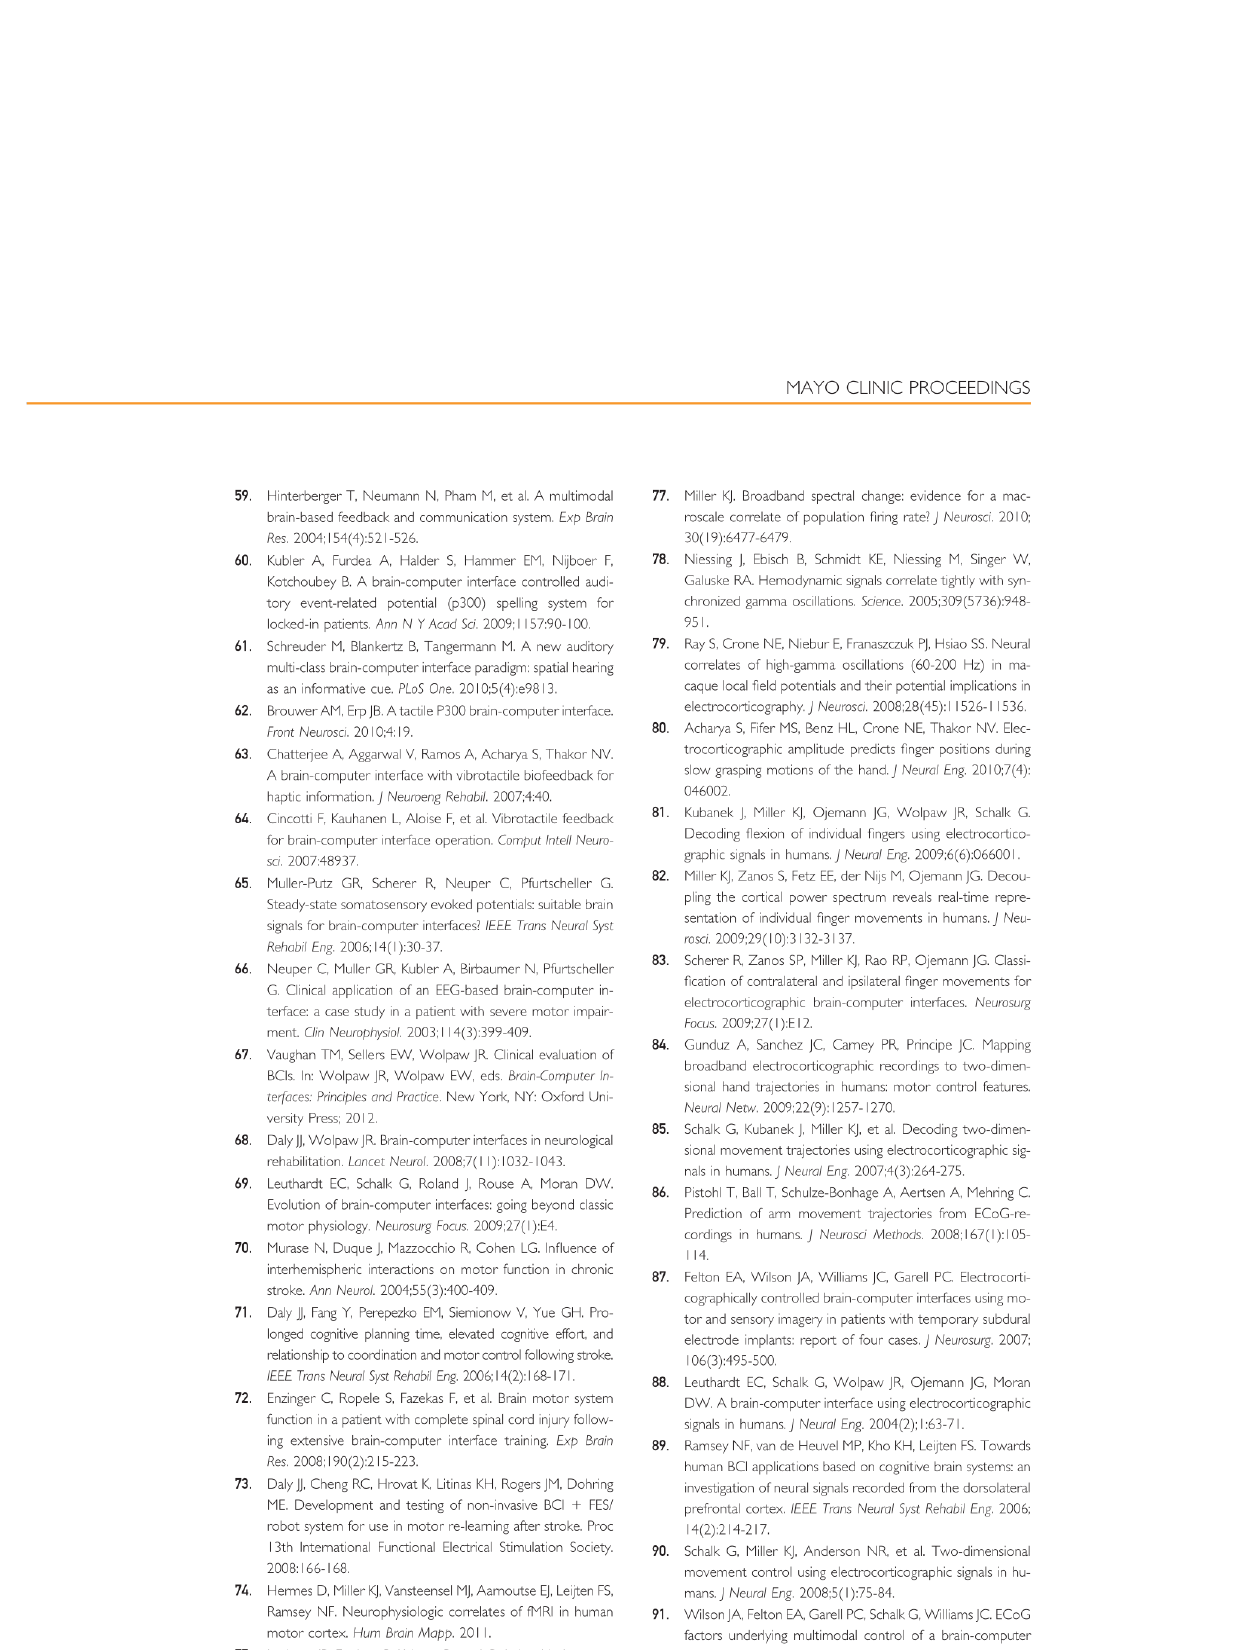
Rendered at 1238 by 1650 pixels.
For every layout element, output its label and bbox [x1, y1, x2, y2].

picture [0, 291, 1157, 1650]
